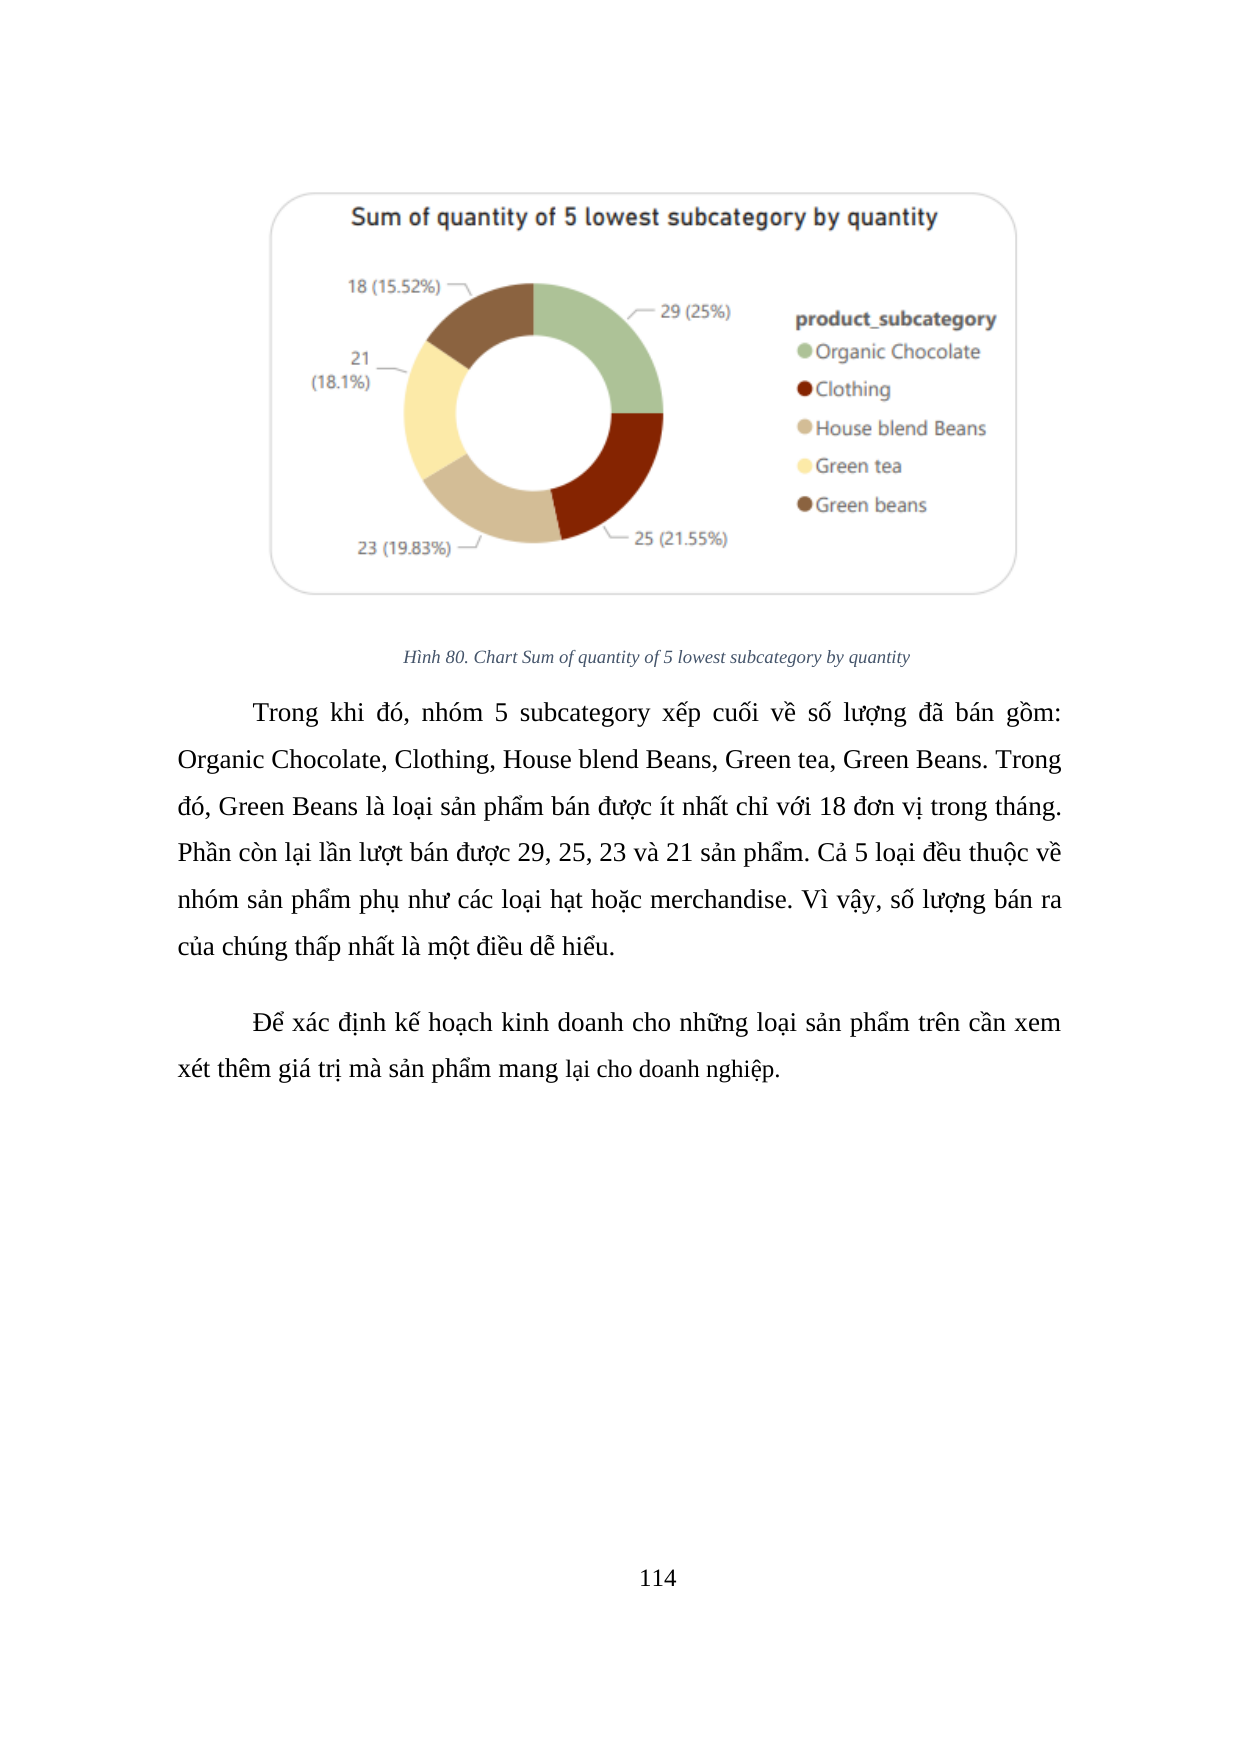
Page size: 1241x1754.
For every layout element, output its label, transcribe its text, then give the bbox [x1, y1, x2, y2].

text Trong khi đó, nhóm 5 subcategory xếp cuối về số lượng đã bán gồm: Organic Chocolate, Clothing, House blend Beans, Green tea, Green Beans. Trong đó, Green Beans là loại sản phẩm bán được ít nhất chỉ với 18 đơn vị trong tháng. Phần còn lại lần lượt bán được 29, 25, 23 và 21 sản phẩm. Cả 5 loại đều thuộc về nhóm sản phẩm phụ như các loại hạt hoặc merchandise. Vì vậy, số lượng bán ra của chúng thấp nhất là một điều dễ hiểu. [177, 697, 1063, 961]
picture [252, 177, 1025, 603]
text Để xác định kế hoạch kinh doanh cho những loại sản phẩm trên cần xem xét thêm giá trị mà sản phẩm mang lại cho doanh nghiệp. [177, 1006, 1063, 1083]
text Hình 80. Chart Sum of quantity of 5 lowest subcategory by quantity [177, 646, 1063, 667]
